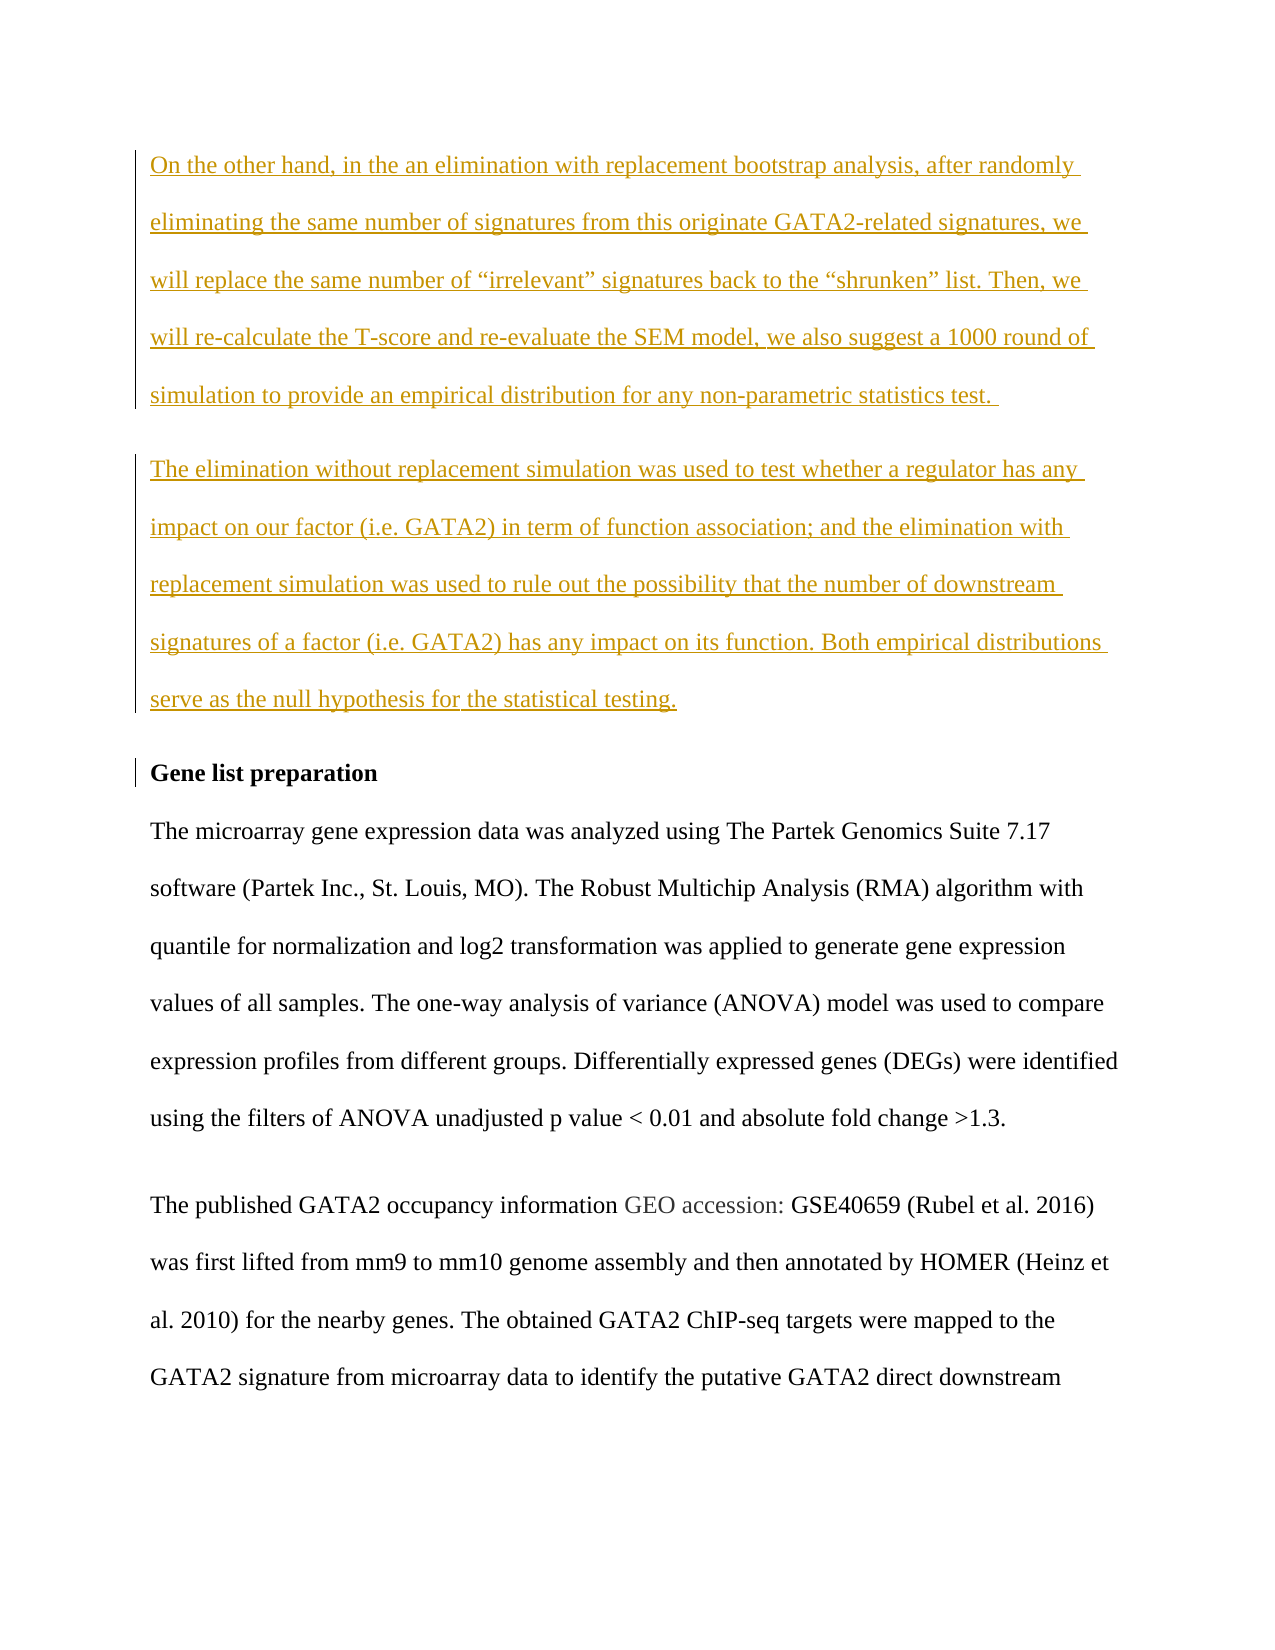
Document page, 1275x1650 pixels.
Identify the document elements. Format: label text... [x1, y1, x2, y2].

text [150, 1190, 1125, 1391]
text The microarray gene expression data was analyzed using The Partek Genomics Suite 7.17 software (Partek Inc., St. Louis, MO). The Robust Multichip Analysis (RMA) algorithm with quantile for normalization and log2 transformation was applied to generate gene expression values of all samples. The one-way analysis of variance (ANOVA) model was used to compare expression profiles from different groups. Differentially expressed genes (DEGs) were identified using the filters of ANOVA unadjusted p value < 0.01 and absolute fold change >1.3. [150, 816, 1125, 1132]
subtitle Gene list preparation [150, 758, 1125, 787]
